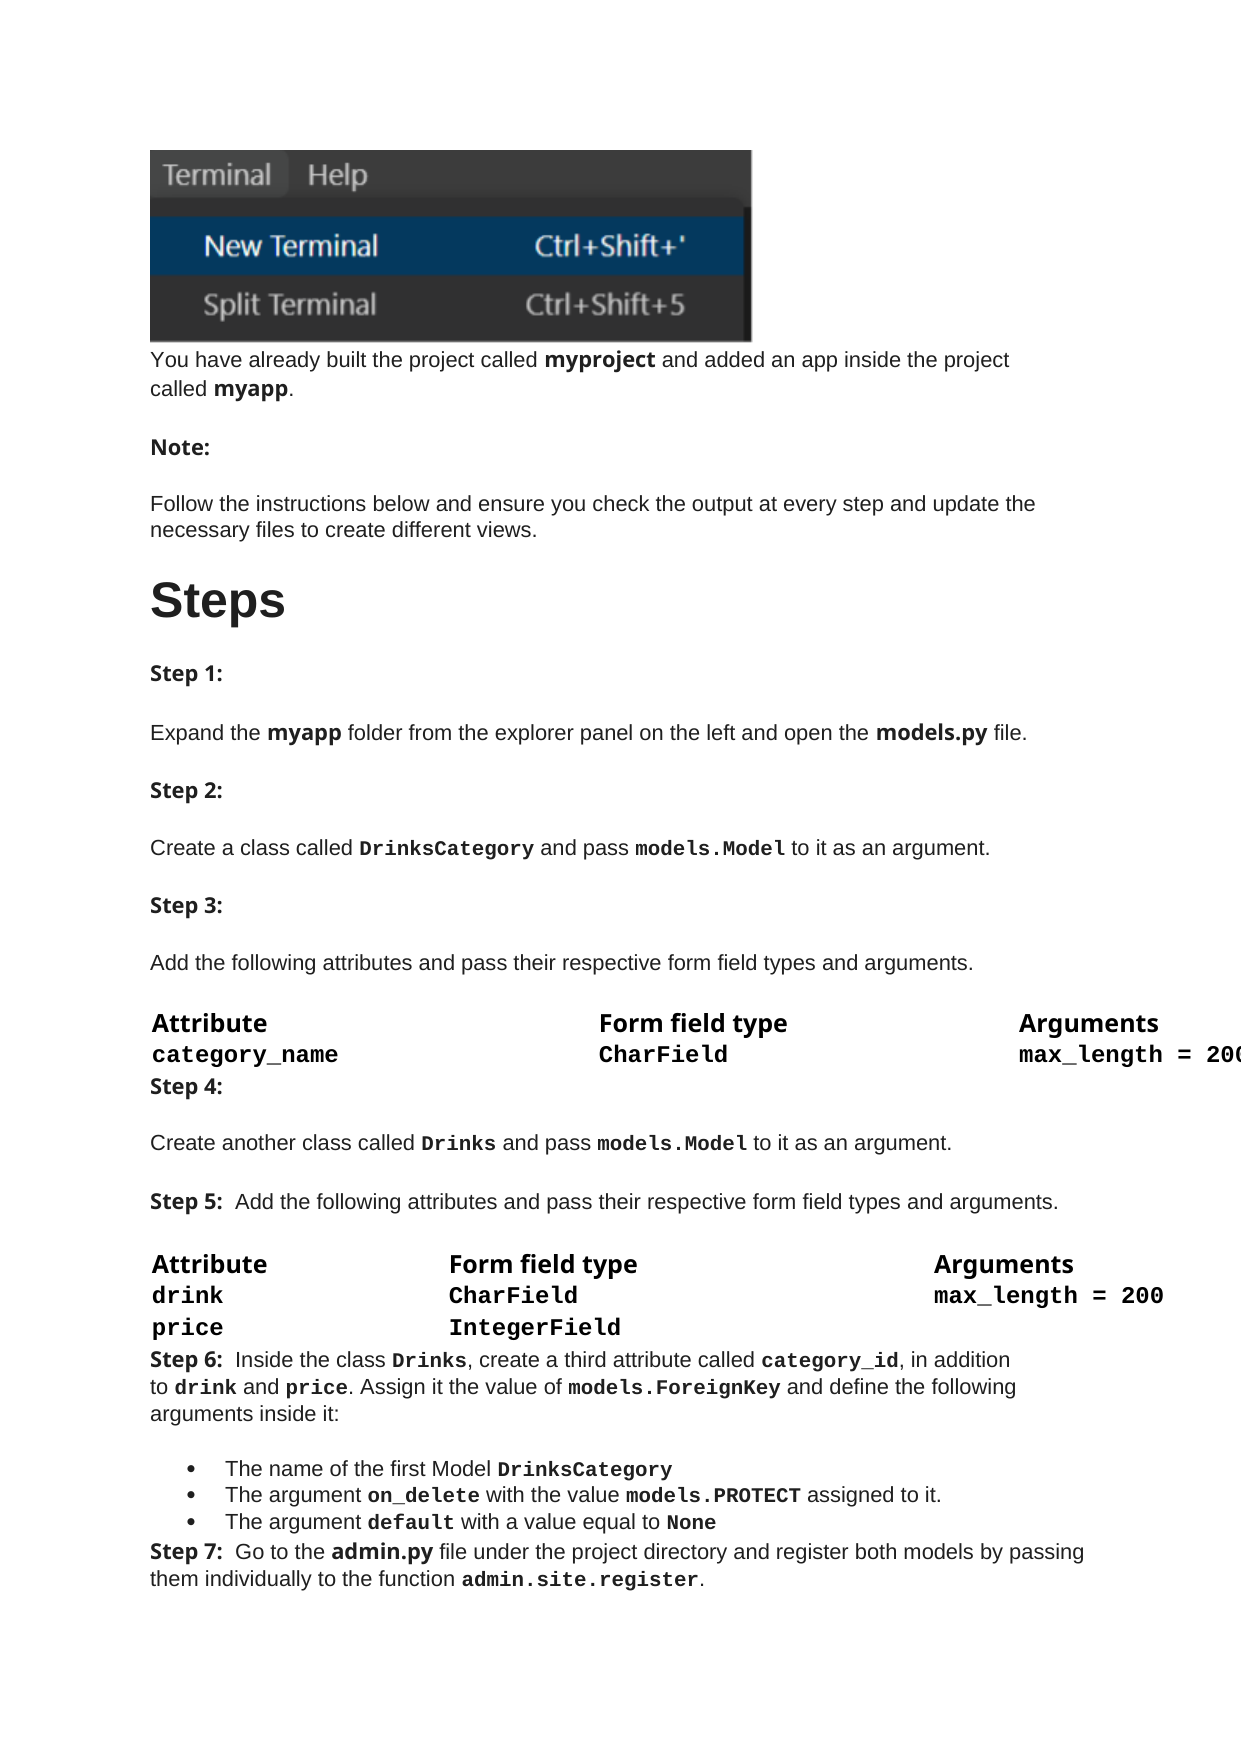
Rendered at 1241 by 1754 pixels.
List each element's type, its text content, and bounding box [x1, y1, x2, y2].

text Expand the myapp folder from the explorer panel on the left and open the models.py file. [150, 717, 1090, 746]
list The name of the first Model DrinksCategory [187, 1455, 1090, 1482]
text Step 7: Go to the admin.py file under the project directory and register both models by passing them individually to the function admin.site.register. [150, 1536, 1090, 1592]
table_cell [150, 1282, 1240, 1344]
text Step 6: Inside the class Drinks, create a third attribute called category_id, in addition to drink and price. Assign it the value of models.ForeignKey and define the following arguments inside it: [150, 1344, 1090, 1426]
text Step 3: [150, 890, 1090, 920]
text Step 1: [150, 658, 1090, 687]
text Add the following attributes and pass their respective form field types and arguments. [150, 949, 1090, 974]
picture [150, 150, 753, 344]
text Create a class called DrinksCategory and pass models.Model to it as an argument. [150, 834, 1090, 861]
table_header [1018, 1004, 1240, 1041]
text Note: [150, 432, 1090, 462]
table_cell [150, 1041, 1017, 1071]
text Steps [150, 571, 1090, 628]
text Create another class called Drinks and pass models.Model to it as an argument. [150, 1130, 1090, 1157]
text You have already built the project called myproject and added an app inside the project called myapp. [150, 344, 1090, 403]
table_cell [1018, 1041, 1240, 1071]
list The argument default with a value equal to None [187, 1509, 1090, 1536]
text Step 2: [150, 776, 1090, 805]
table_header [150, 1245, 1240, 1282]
list The argument on_delete with the value models.PROTECT assigned to it. [187, 1482, 1090, 1509]
text Step 5: Add the following attributes and pass their respective form field types and arguments. [150, 1186, 1090, 1216]
text Step 4: [150, 1071, 1090, 1101]
text Follow the instructions below and ensure you check the output at every step and update the necessary files to create different views. [150, 491, 1090, 542]
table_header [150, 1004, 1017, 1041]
